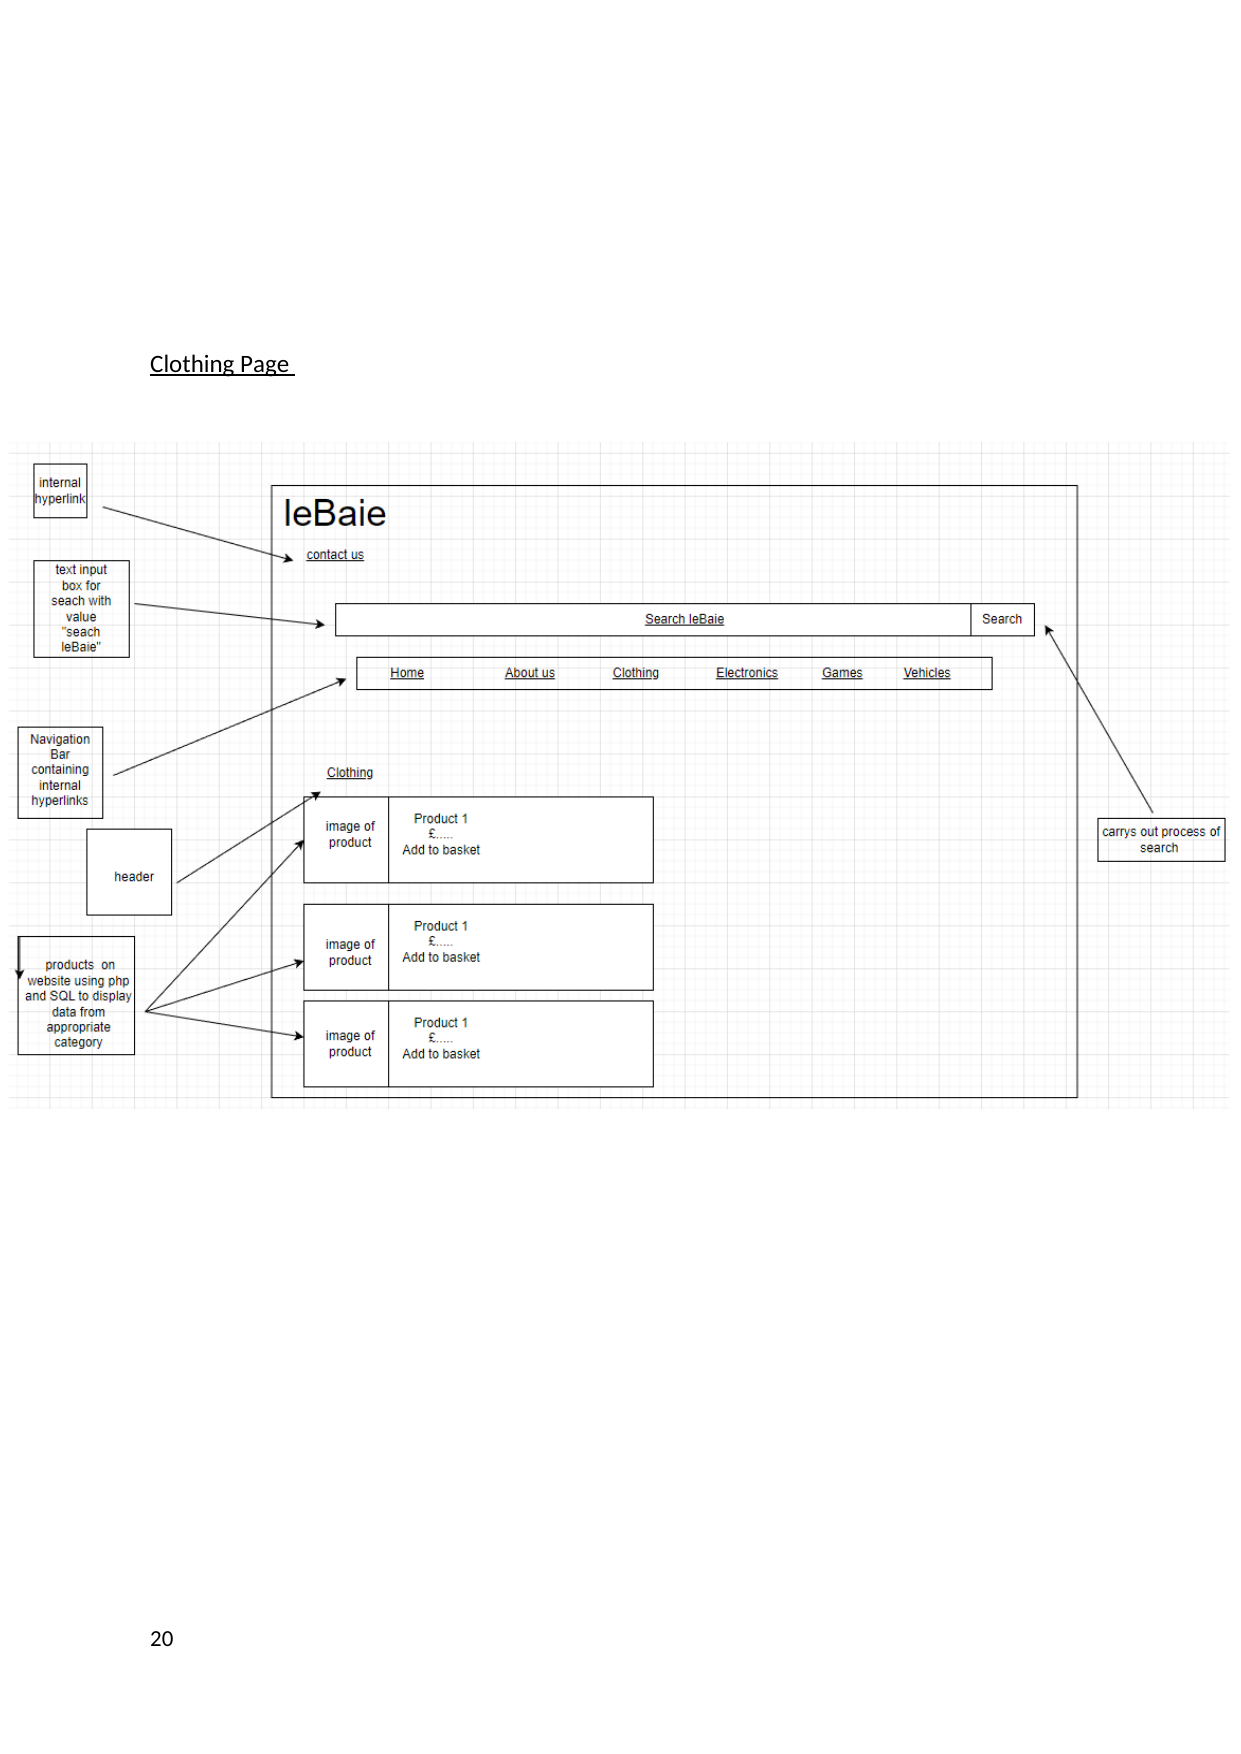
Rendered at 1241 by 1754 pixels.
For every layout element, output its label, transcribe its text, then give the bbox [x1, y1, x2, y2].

picture [7, 442, 1229, 1107]
text Clothing Page [150, 348, 1090, 379]
